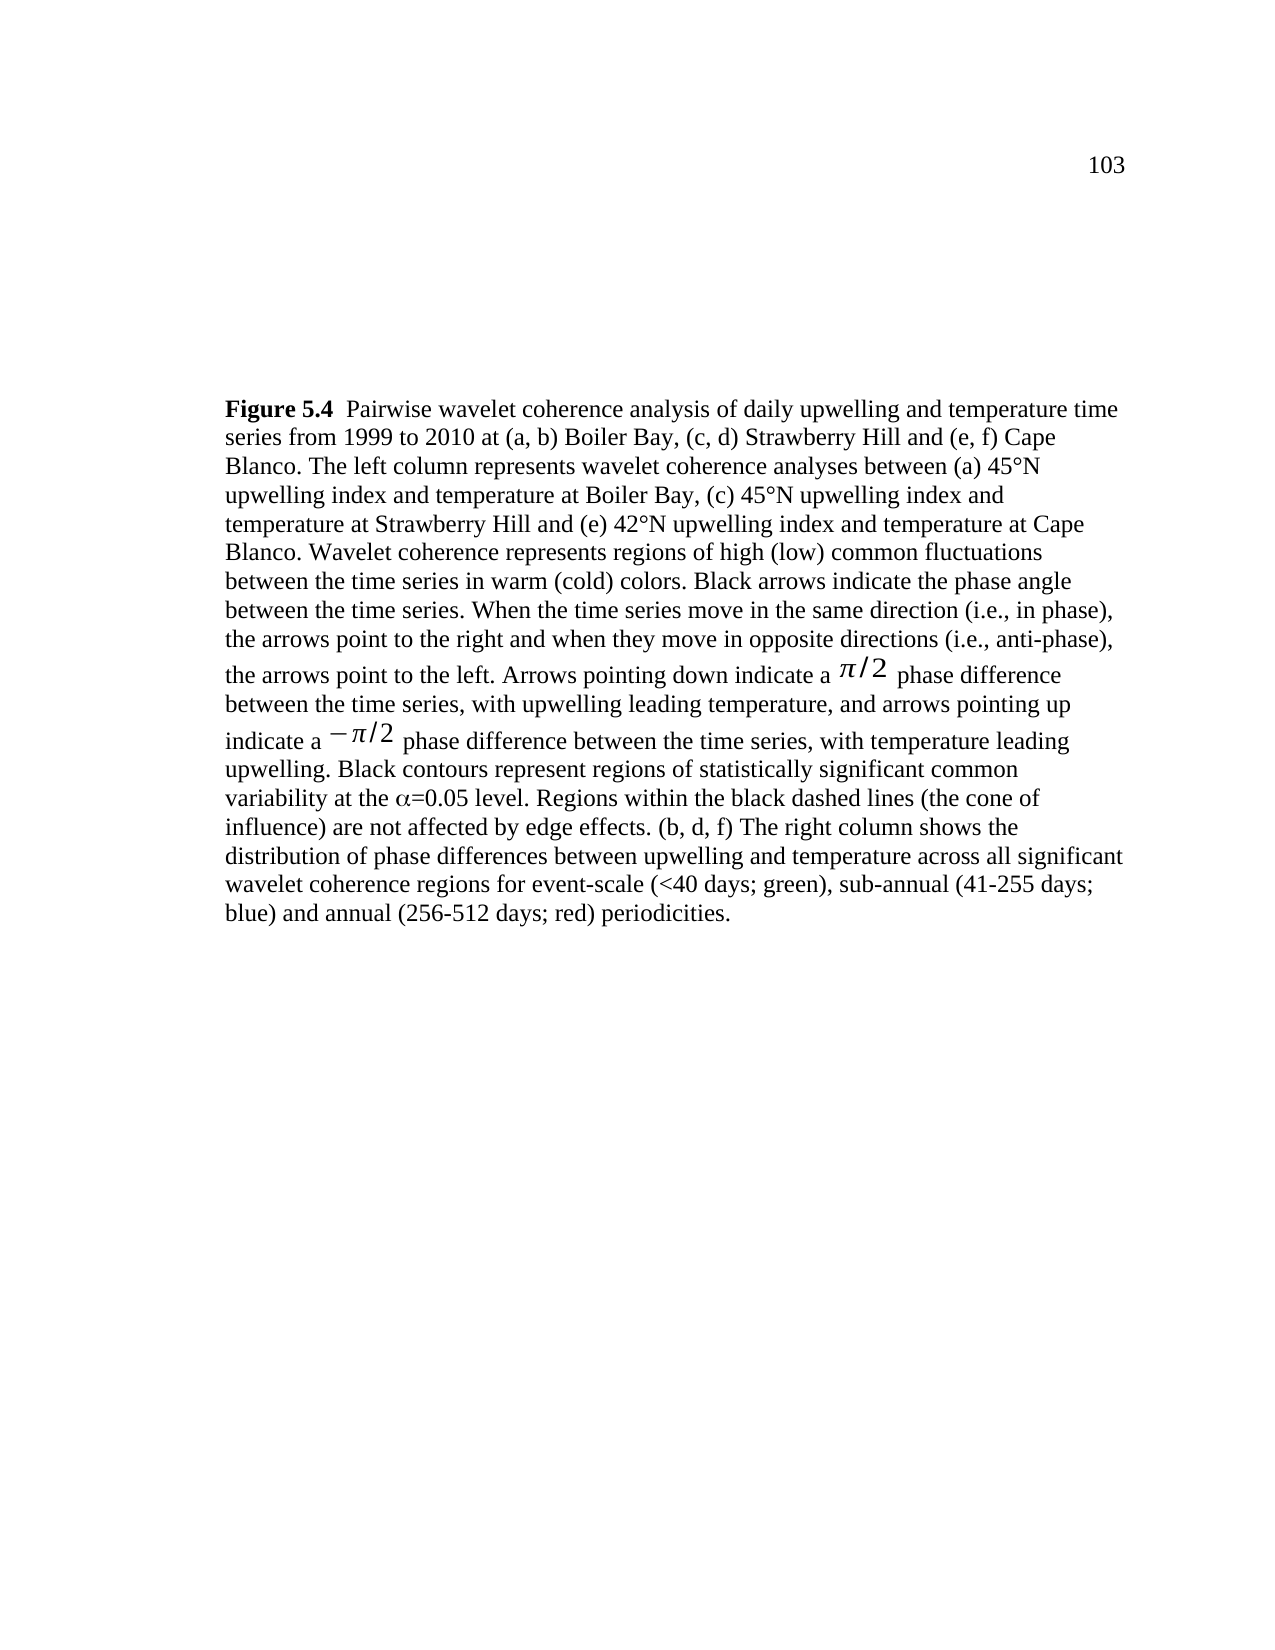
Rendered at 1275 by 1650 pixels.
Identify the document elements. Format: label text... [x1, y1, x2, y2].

text Figure 5.4 Pairwise wavelet coherence analysis of daily upwelling and temperature time series from 1999 to 2010 at (a, b) Boiler Bay, (c, d) Strawberry Hill and (e, f) Cape Blanco. The left column represents wavelet coherence analyses between (a) 45°N upwelling index and temperature at Boiler Bay, (c) 45°N upwelling index and temperature at Strawberry Hill and (e) 42°N upwelling index and temperature at Cape Blanco. Wavelet coherence represents regions of high (low) common fluctuations between the time series in warm (cold) colors. Black arrows indicate the phase angle between the time series. When the time series move in the same direction (i.e., in phase), the arrows point to the right and when they move in opposite directions (i.e., anti-phase), the arrows point to the left. Arrows pointing down indicate a phase difference between the time series, with upwelling leading temperature, and arrows pointing up indicate a phase difference between the time series, with temperature leading upwelling. Black contours represent regions of statistically significant common variability at the =0.05 level. Regions within the black dashed lines (the cone of influence) are not affected by edge effects. (b, d, f) The right column shows the distribution of phase differences between upwelling and temperature across all significant wavelet coherence regions for event-scale (<40 days; green), sub-annual (41-255 days; blue) and annual (256-512 days; red) periodicities. [225, 394, 1125, 927]
